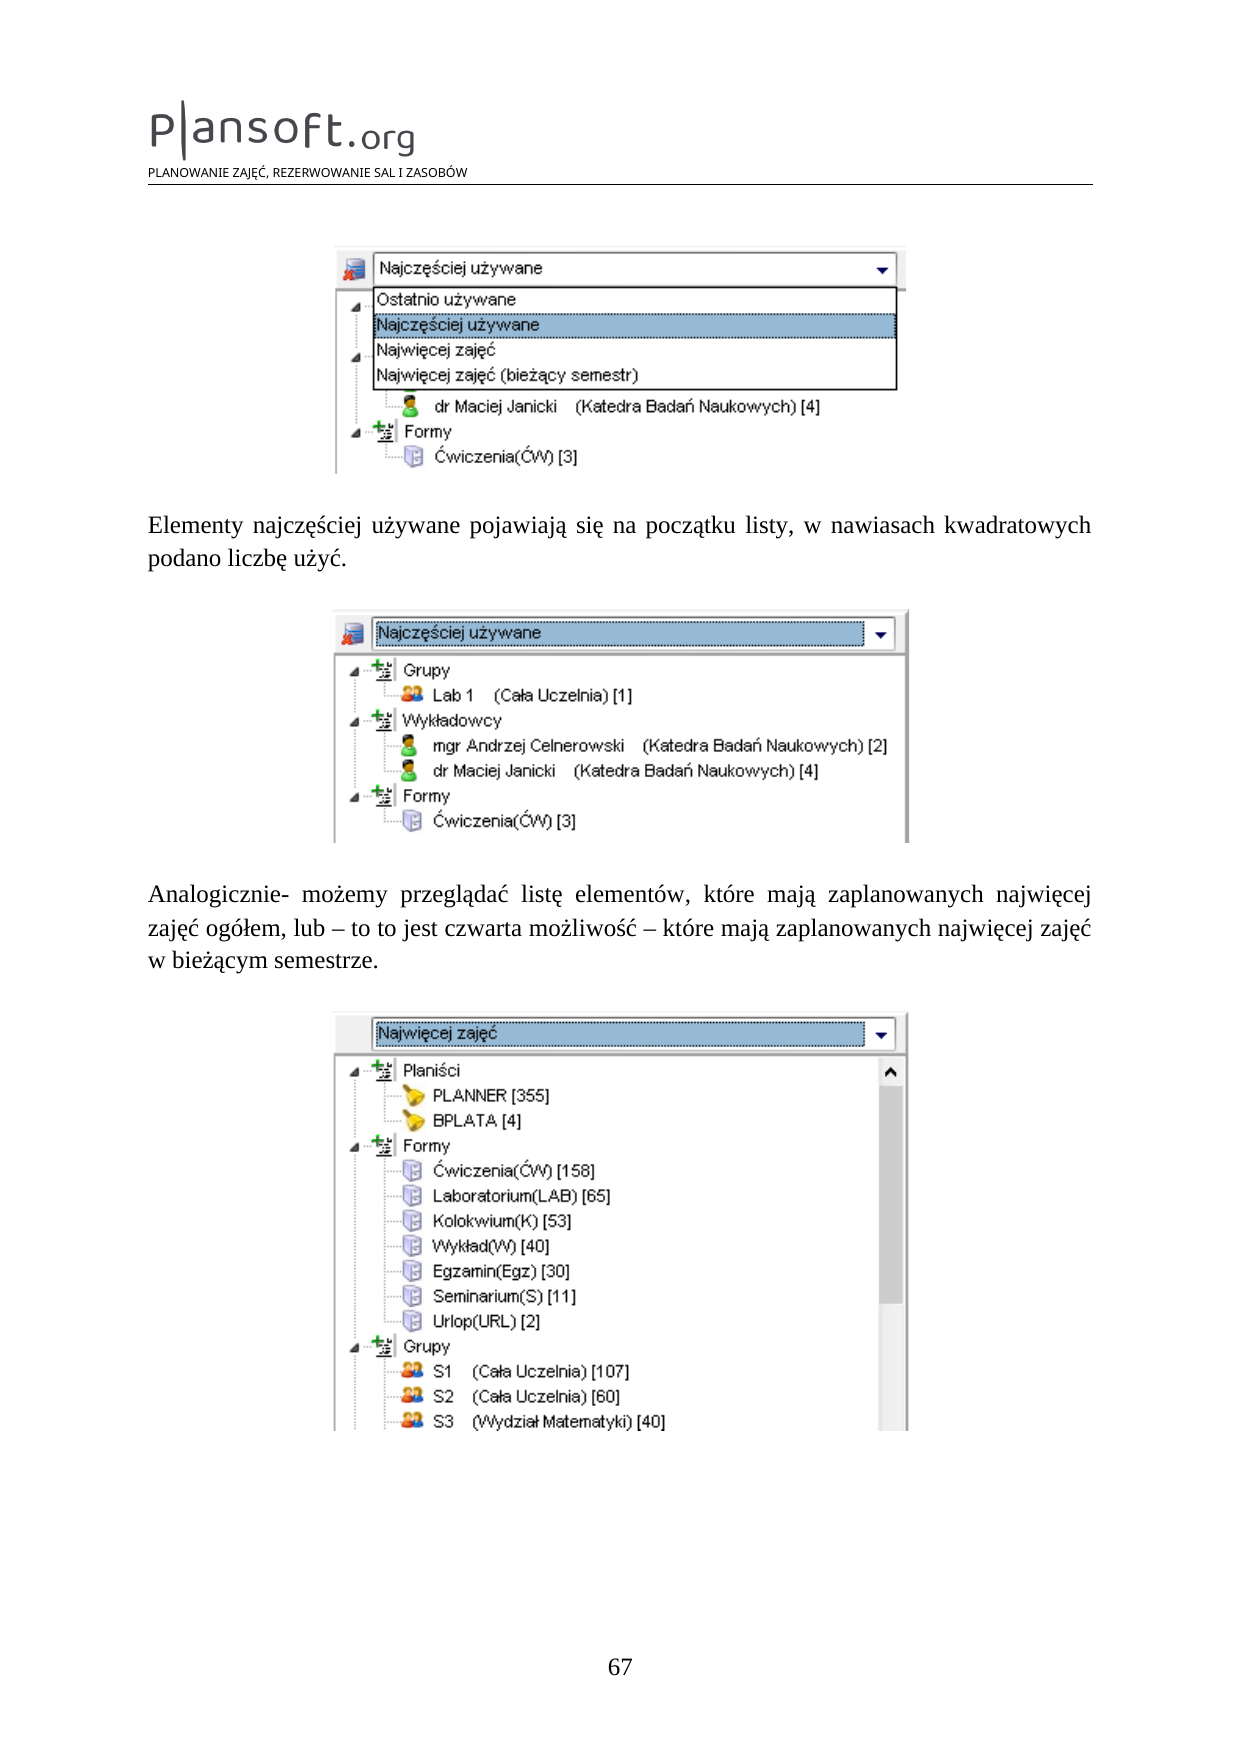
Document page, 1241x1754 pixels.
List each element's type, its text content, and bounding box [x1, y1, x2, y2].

picture [334, 246, 907, 474]
picture [147, 73, 418, 165]
text Elementy najczęściej używane pojawiają się na początku listy, w nawiasach kwadratowych podano liczbę użyć. [148, 510, 1093, 572]
text Analogicznie- możemy przeglądać listę elementów, które mają zaplanowanych najwięcej zajęć ogółem, lub – to to jest czwarta możliwość – które mają zaplanowanych najwięcej zajęć w bieżącym semestrze. [148, 879, 1093, 974]
picture [331, 1011, 909, 1431]
picture [331, 609, 910, 843]
